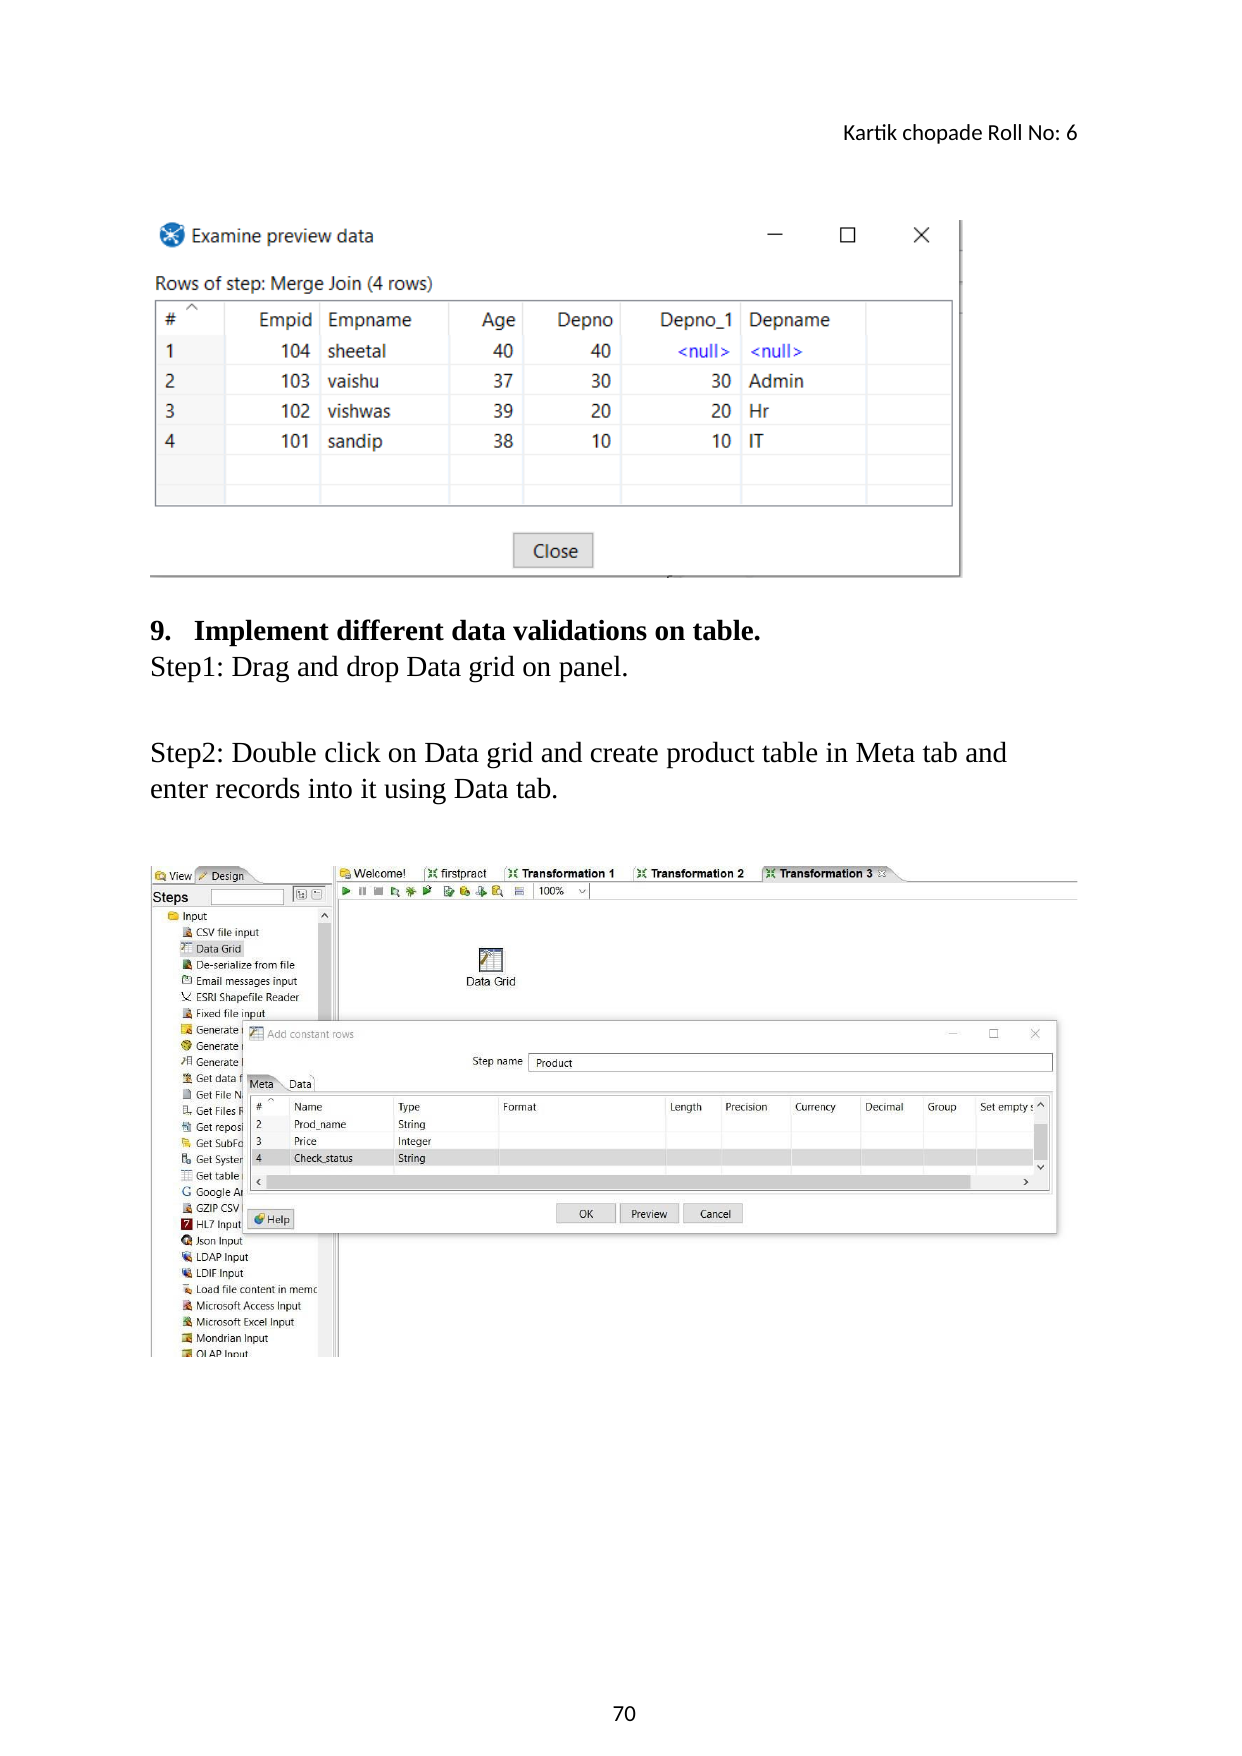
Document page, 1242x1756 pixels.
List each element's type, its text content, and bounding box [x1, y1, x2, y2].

picture [150, 220, 963, 578]
text Step2: Double click on Data grid and create product table in Meta tab and enter records into it using Data tab. [150, 736, 1062, 805]
text Step1: Drag and drop Data grid on panel. [150, 649, 1110, 682]
list Implement different data validations on table. [150, 613, 1110, 647]
picture [150, 866, 1078, 1357]
